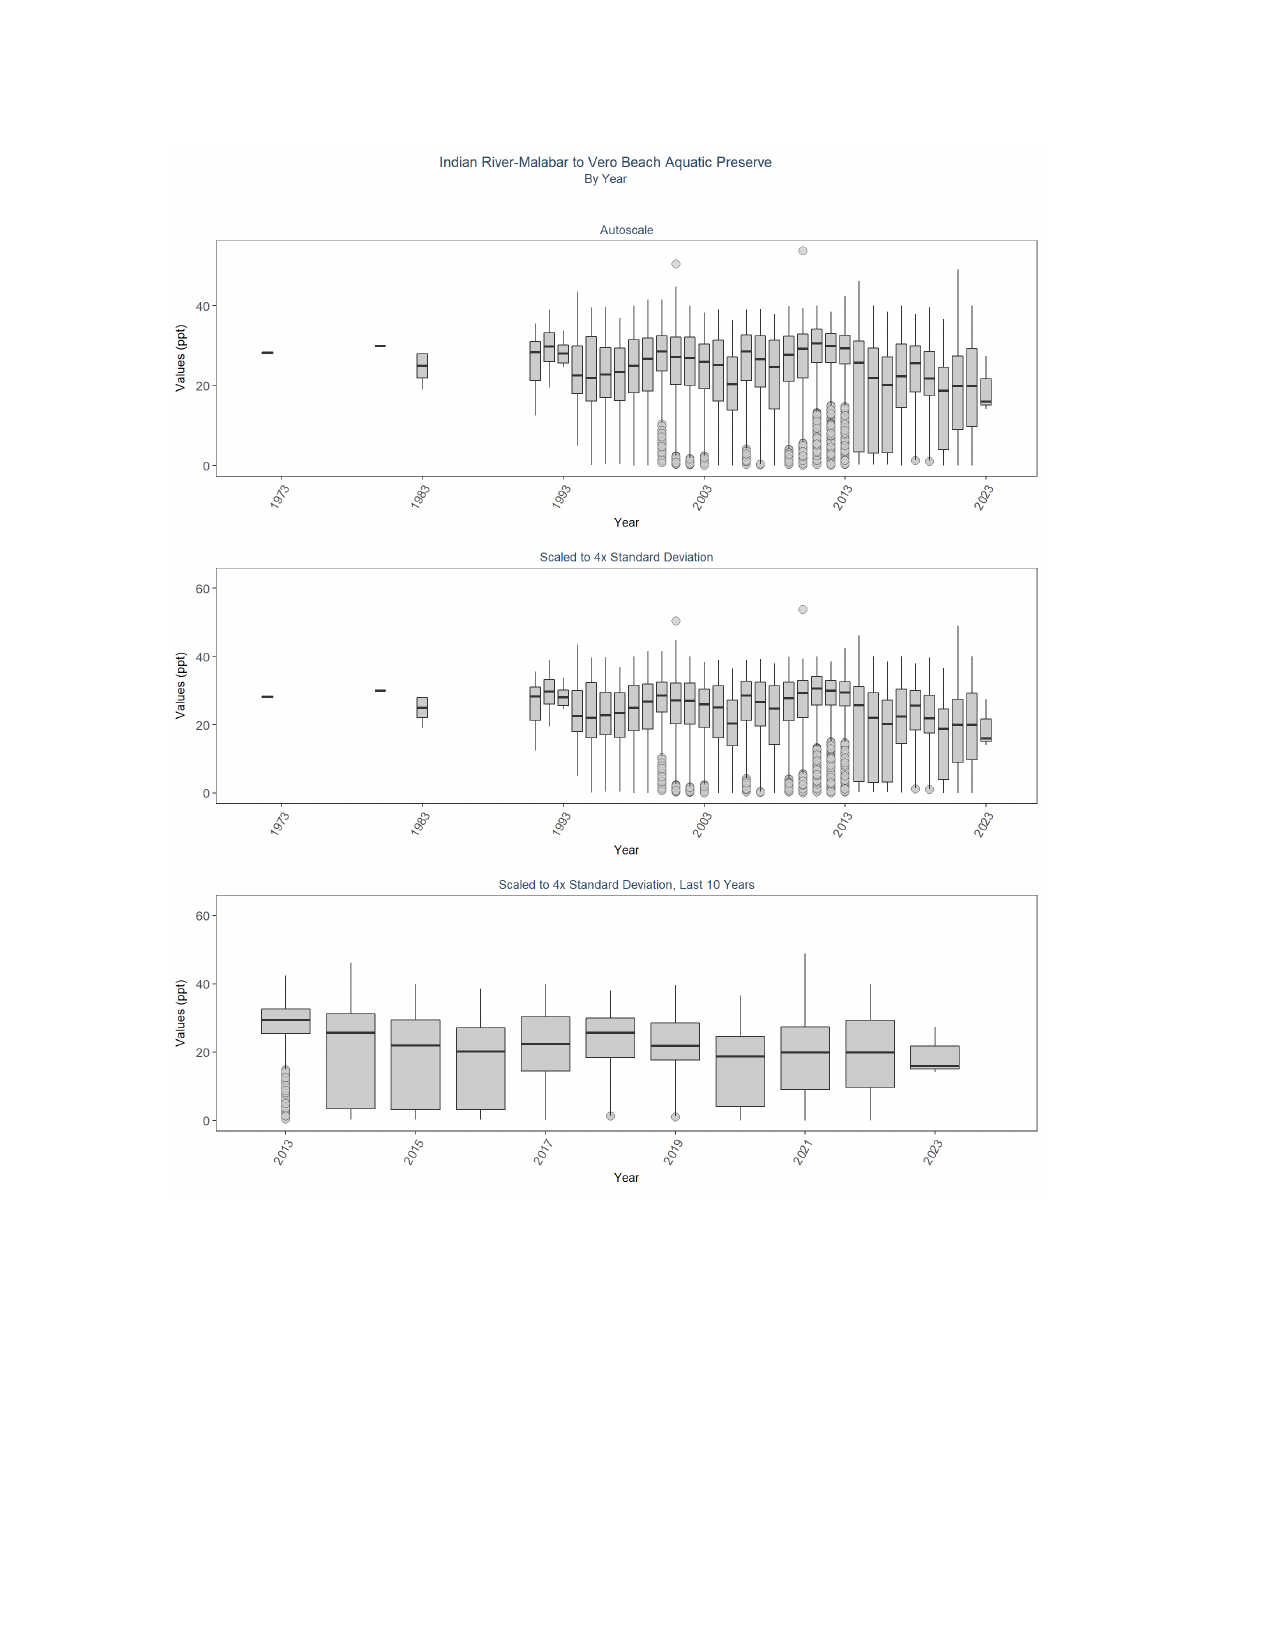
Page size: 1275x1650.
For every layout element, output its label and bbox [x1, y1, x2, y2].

picture [168, 150, 1044, 1200]
